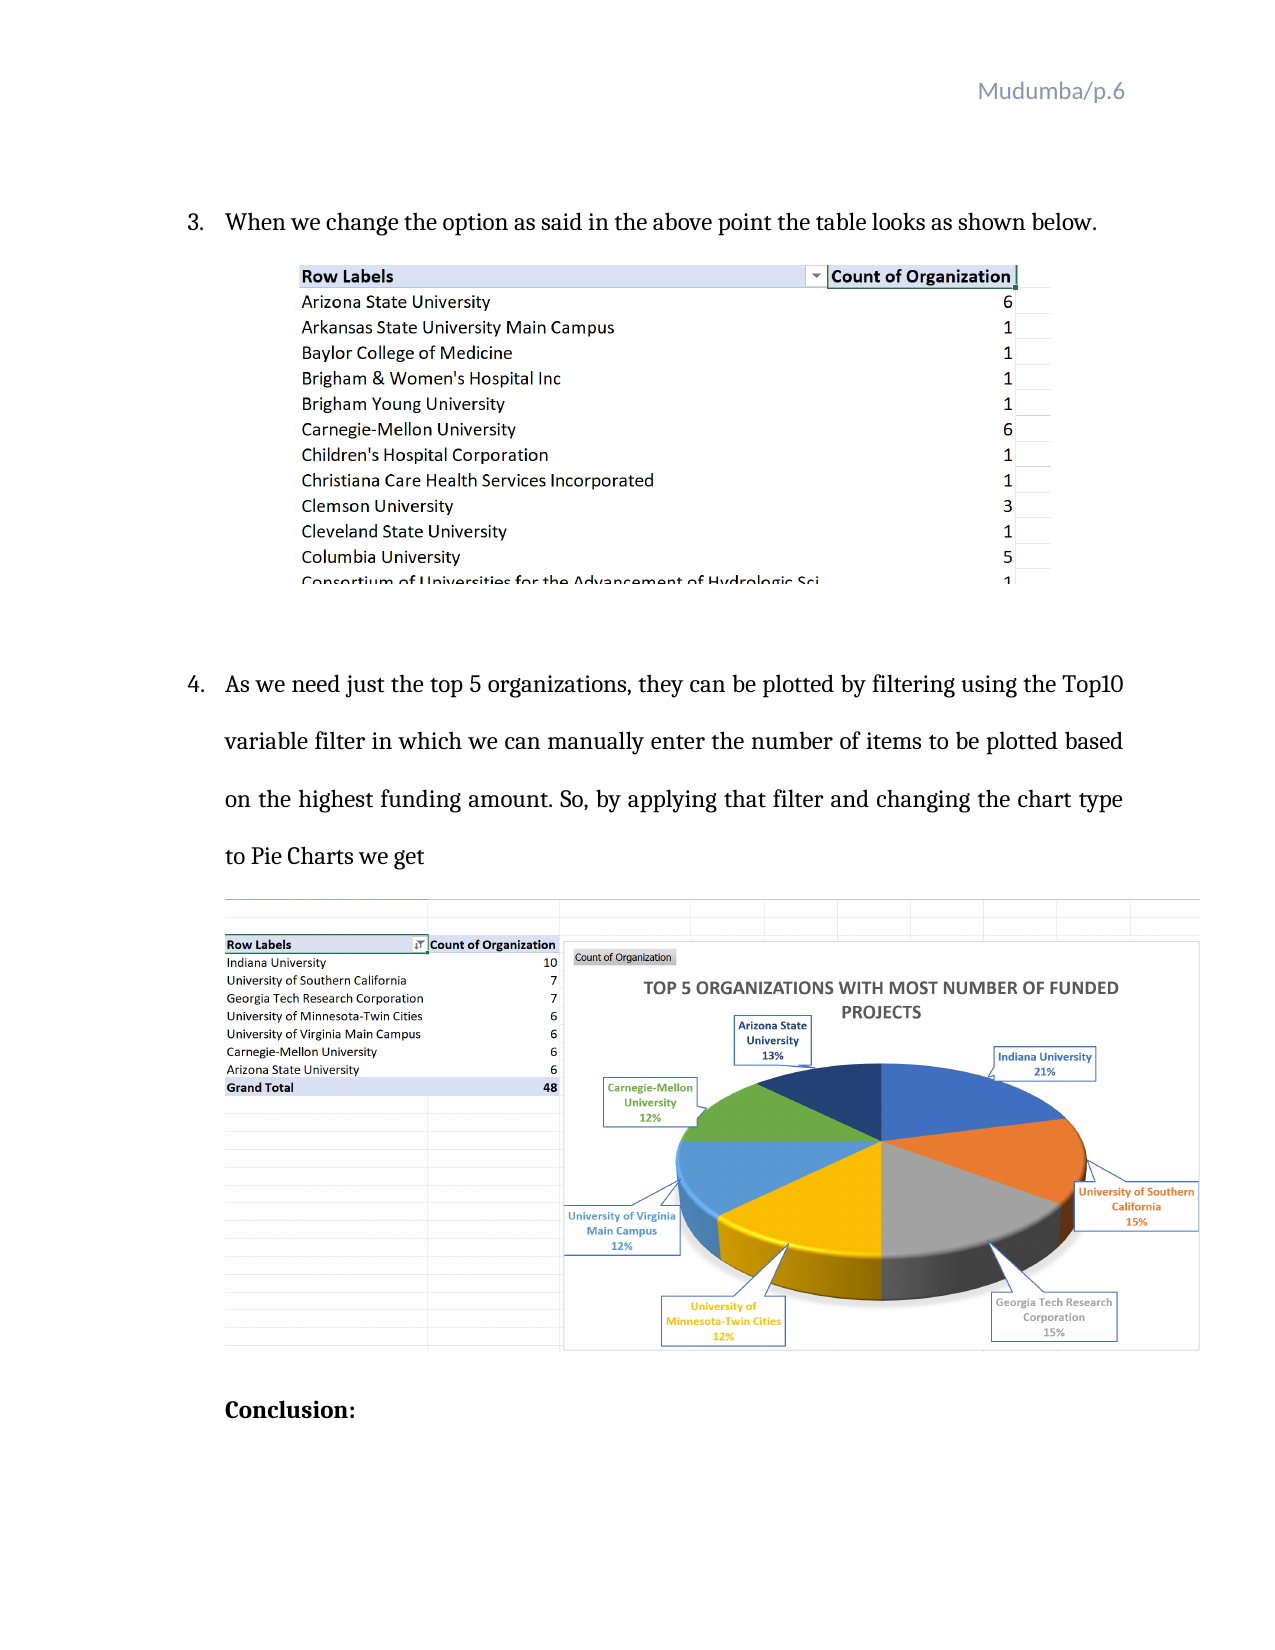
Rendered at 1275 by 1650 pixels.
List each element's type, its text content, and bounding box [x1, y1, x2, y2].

picture [299, 265, 1051, 584]
list Conclusion: [225, 1396, 1125, 1425]
list When we change the option as said in the above point the table looks as shown below. [187, 207, 1125, 236]
picture [225, 899, 1200, 1352]
list As we need just the top 5 organizations, they can be plotted by filtering using the Top10 variable filter in which we can manually enter the number of items to be plotted based on the highest funding amount. So, by applying that filter and changing the chart type to Pie Charts we get [187, 669, 1125, 871]
